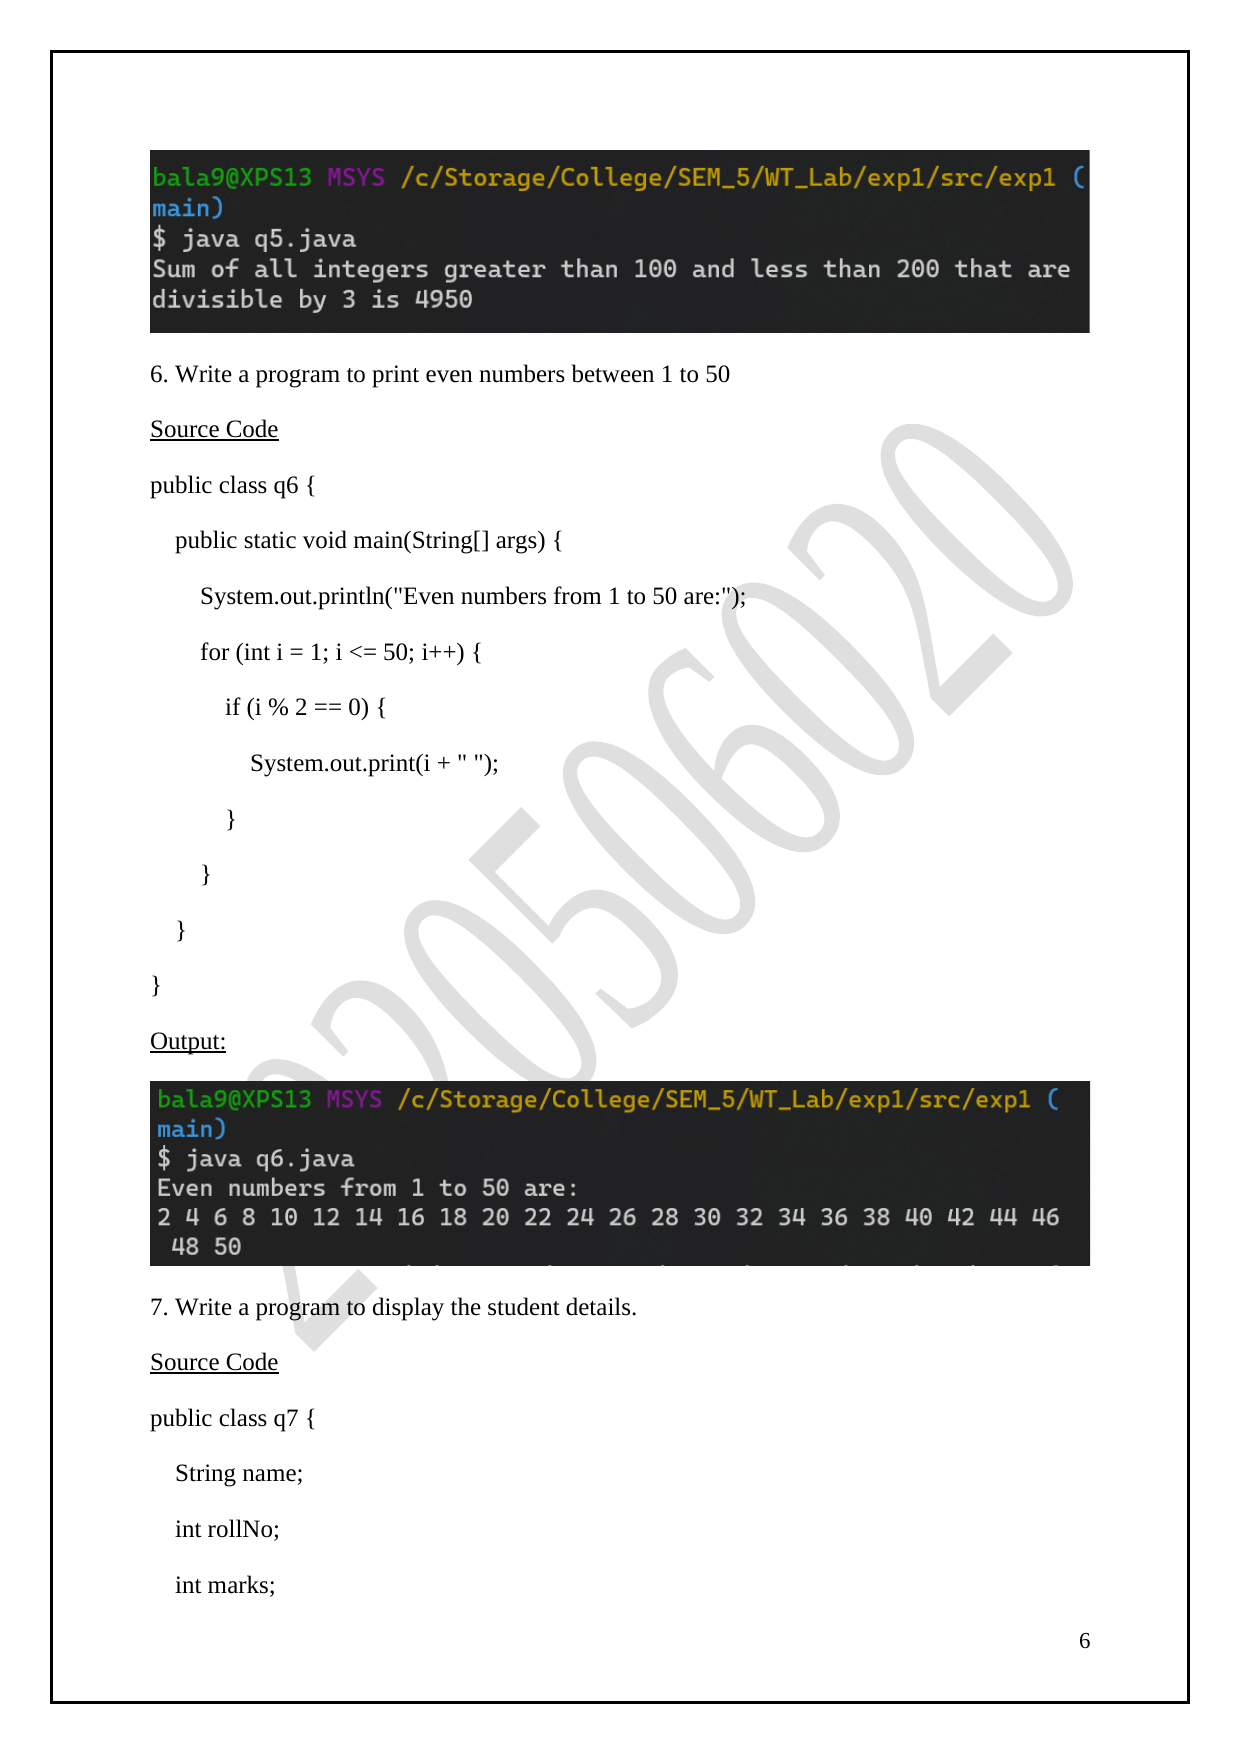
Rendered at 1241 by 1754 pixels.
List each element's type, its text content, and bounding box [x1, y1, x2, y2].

text } [150, 915, 1090, 944]
text System.out.print(i + " "); [150, 748, 1090, 777]
text for (int i = 1; i <= 50; i++) { [150, 637, 1090, 666]
text System.out.println("Even numbers from 1 to 50 are:"); [150, 581, 1090, 610]
text 6. Write a program to print even numbers between 1 to 50 [150, 359, 1090, 387]
text public static void main(String[] args) { [150, 526, 1090, 554]
text Source Code [150, 414, 1090, 443]
text public class q7 { [150, 1403, 1090, 1432]
text if (i % 2 == 0) { [150, 692, 1090, 721]
text 7. Write a program to display the student details. [150, 1292, 1090, 1320]
text } [150, 971, 1090, 999]
text int rollNo; [150, 1514, 1090, 1543]
text } [150, 804, 1090, 832]
text public class q6 { [150, 470, 1090, 499]
text String name; [150, 1458, 1090, 1487]
text Output: [150, 1026, 1090, 1055]
text Source Code [150, 1347, 1090, 1376]
picture [150, 1081, 1091, 1266]
picture [150, 150, 1090, 333]
text } [150, 859, 1090, 888]
text int marks; [150, 1570, 1090, 1598]
